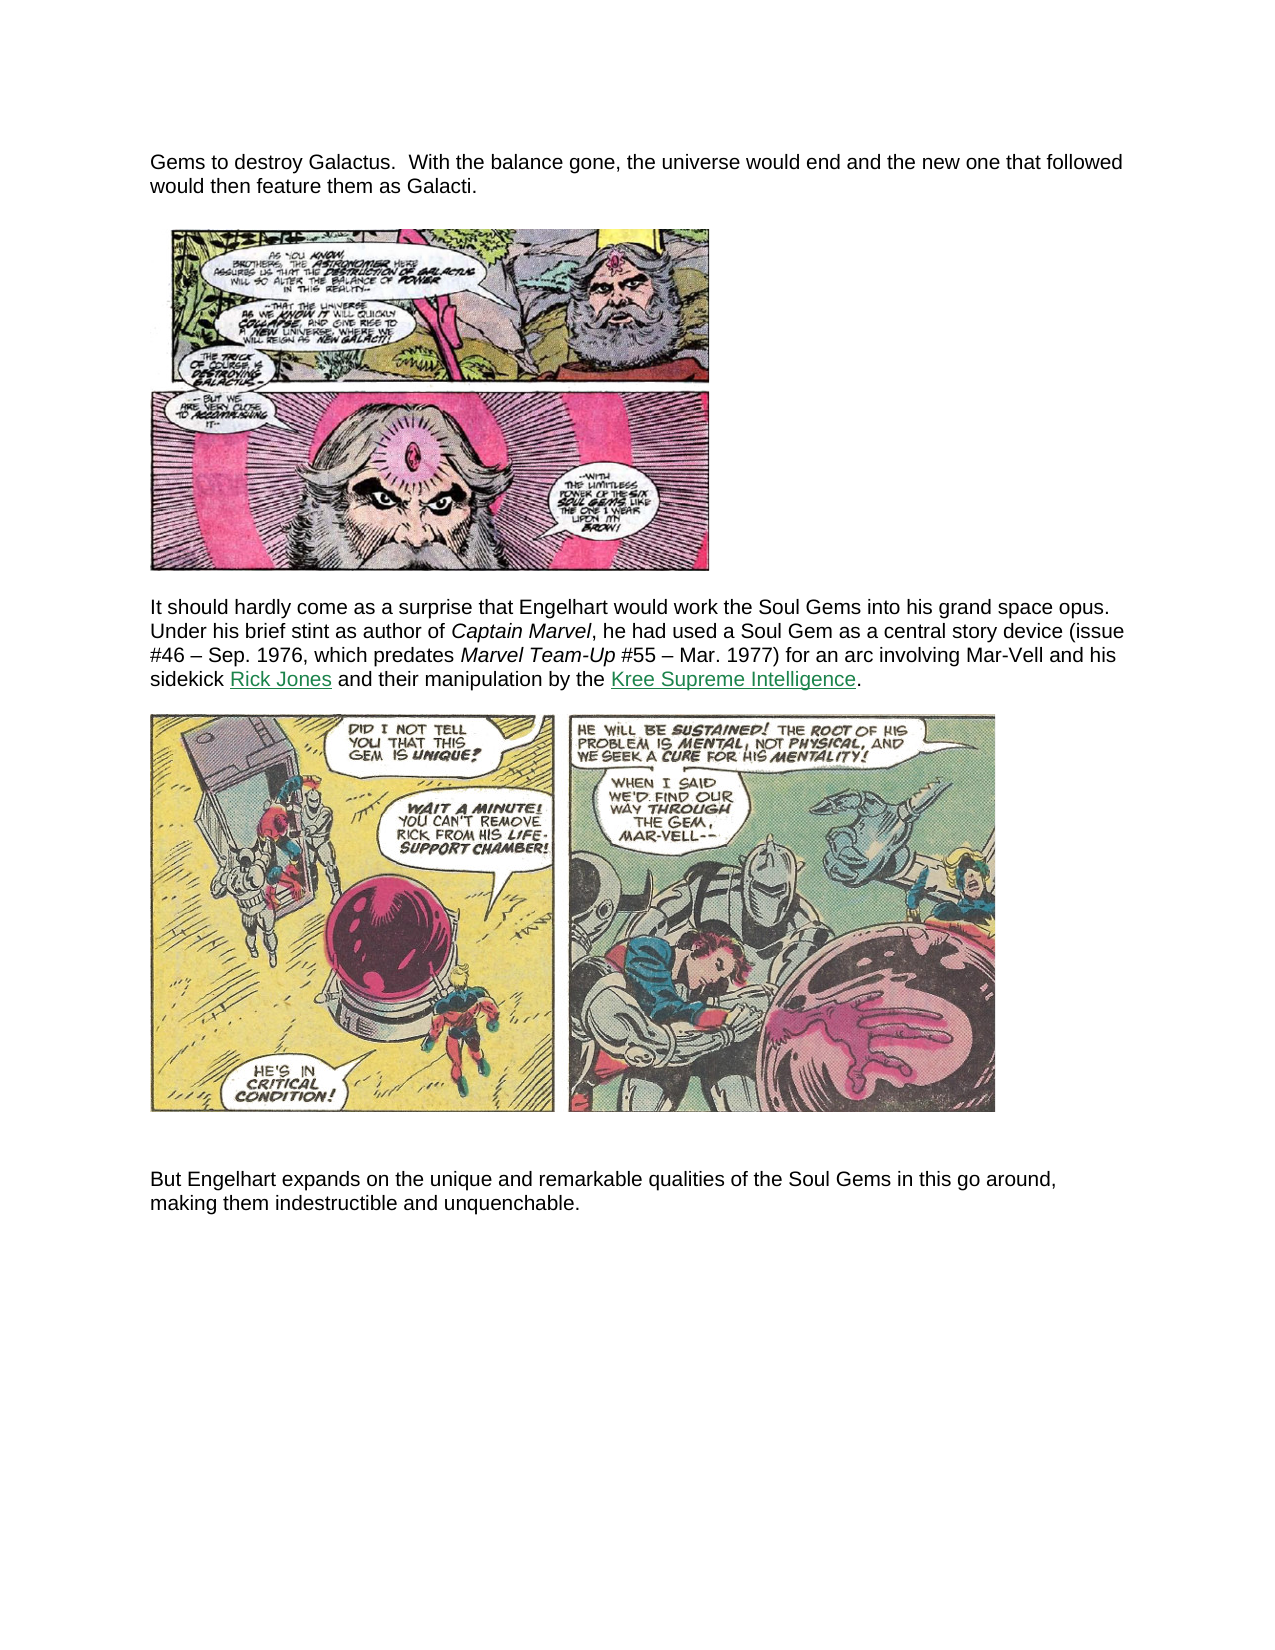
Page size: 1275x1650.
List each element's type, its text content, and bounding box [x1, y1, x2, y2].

picture [150, 229, 710, 571]
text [150, 150, 1125, 198]
picture [150, 714, 996, 1112]
text But Engelhart expands on the unique and remarkable qualities of the Soul Gems in this go around, making them indestructible and unquenchable. [150, 1166, 1125, 1214]
text It should hardly come as a surprise that Engelhart would work the Soul Gems into his grand space opus. Under his brief stint as author of Captain Marvel, he had used a Soul Gem as a central story device (issue #46 – Sep. 1976, which predates Marvel Team-Up #55 – Mar. 1977) for an arc involving Mar-Vell and his sidekick Rick Jones and their manipulation by the Kree Supreme Intelligence. [150, 595, 1125, 691]
